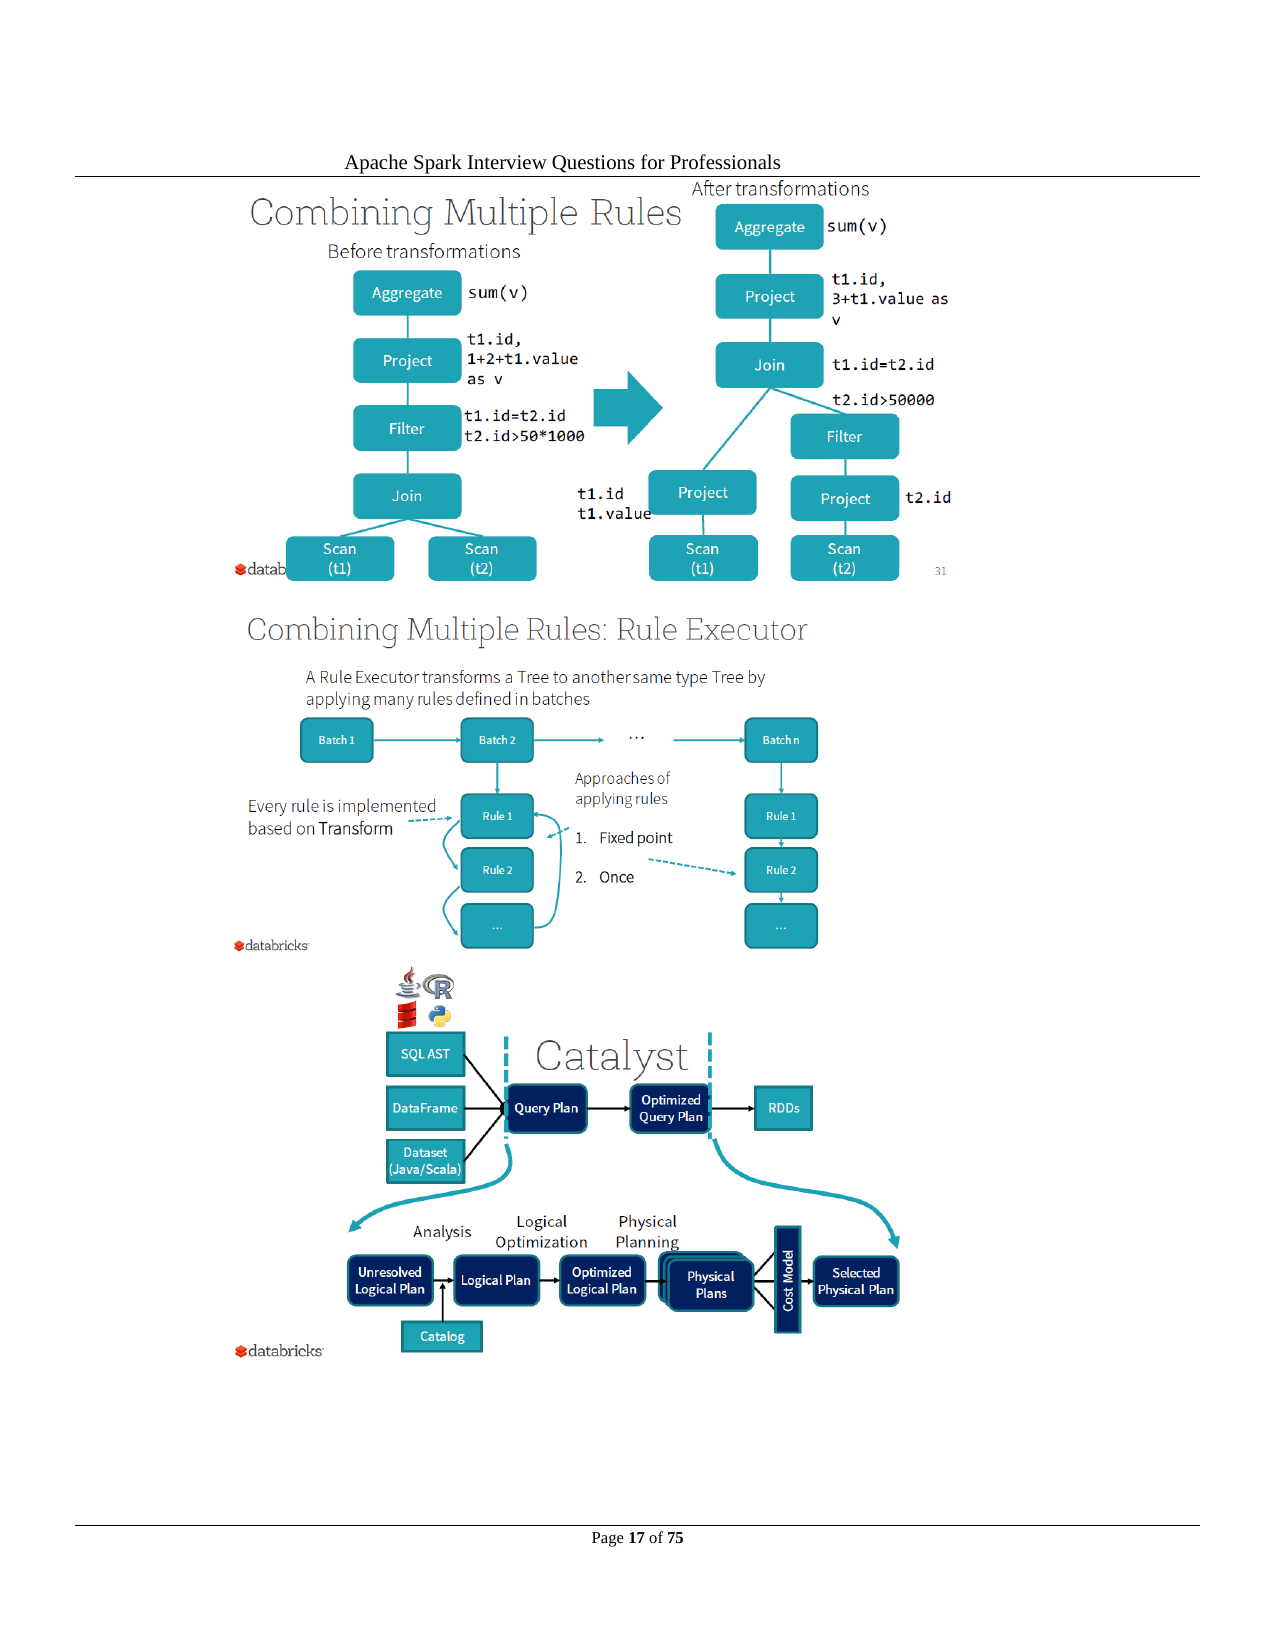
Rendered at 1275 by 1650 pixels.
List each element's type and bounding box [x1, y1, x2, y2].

picture [225, 177, 954, 582]
picture [225, 606, 914, 1361]
